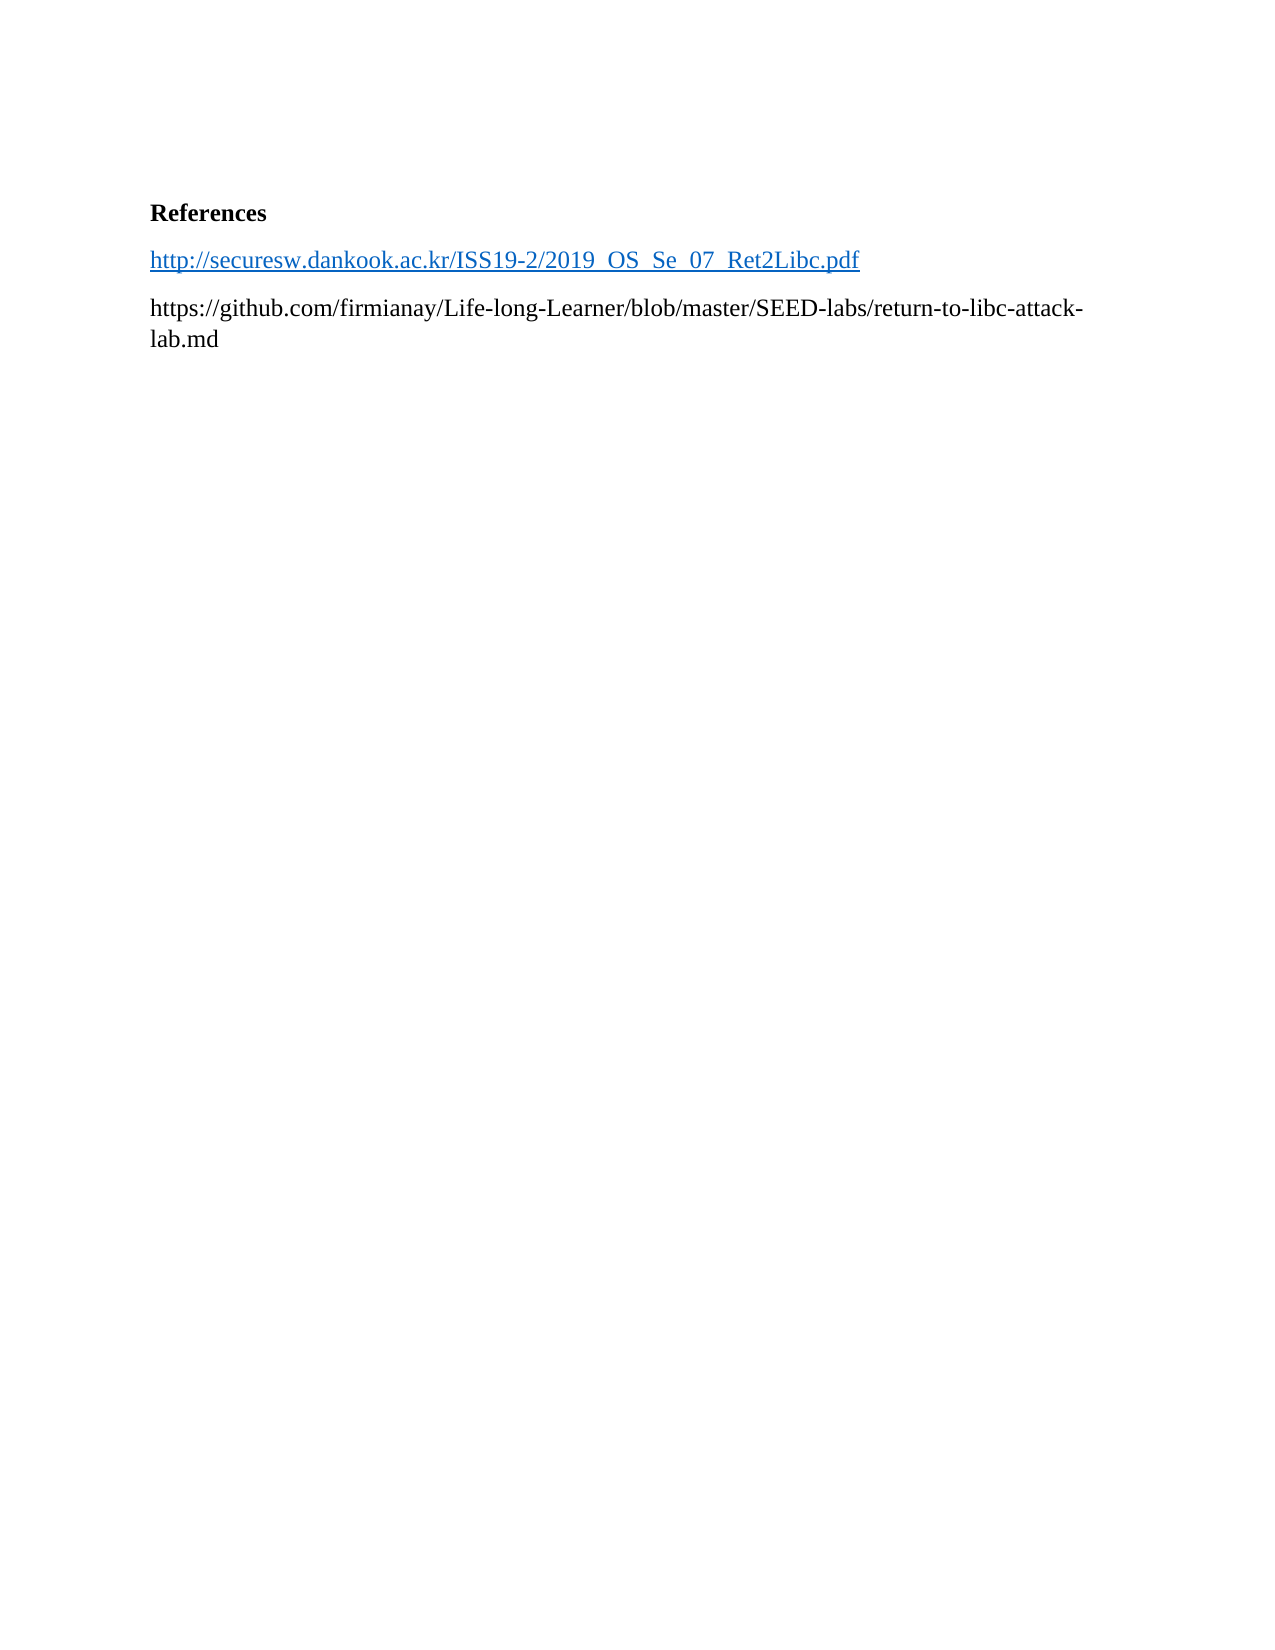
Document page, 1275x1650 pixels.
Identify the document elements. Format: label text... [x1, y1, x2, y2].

text References [150, 198, 1125, 226]
text http://securesw.dankook.ac.kr/ISS19-2/2019_OS_Se_07_Ret2Libc.pdf [150, 245, 1125, 274]
text https://github.com/firmianay/Life-long-Learner/blob/master/SEED-labs/return-to-libc-attack-lab.md [150, 293, 1125, 353]
